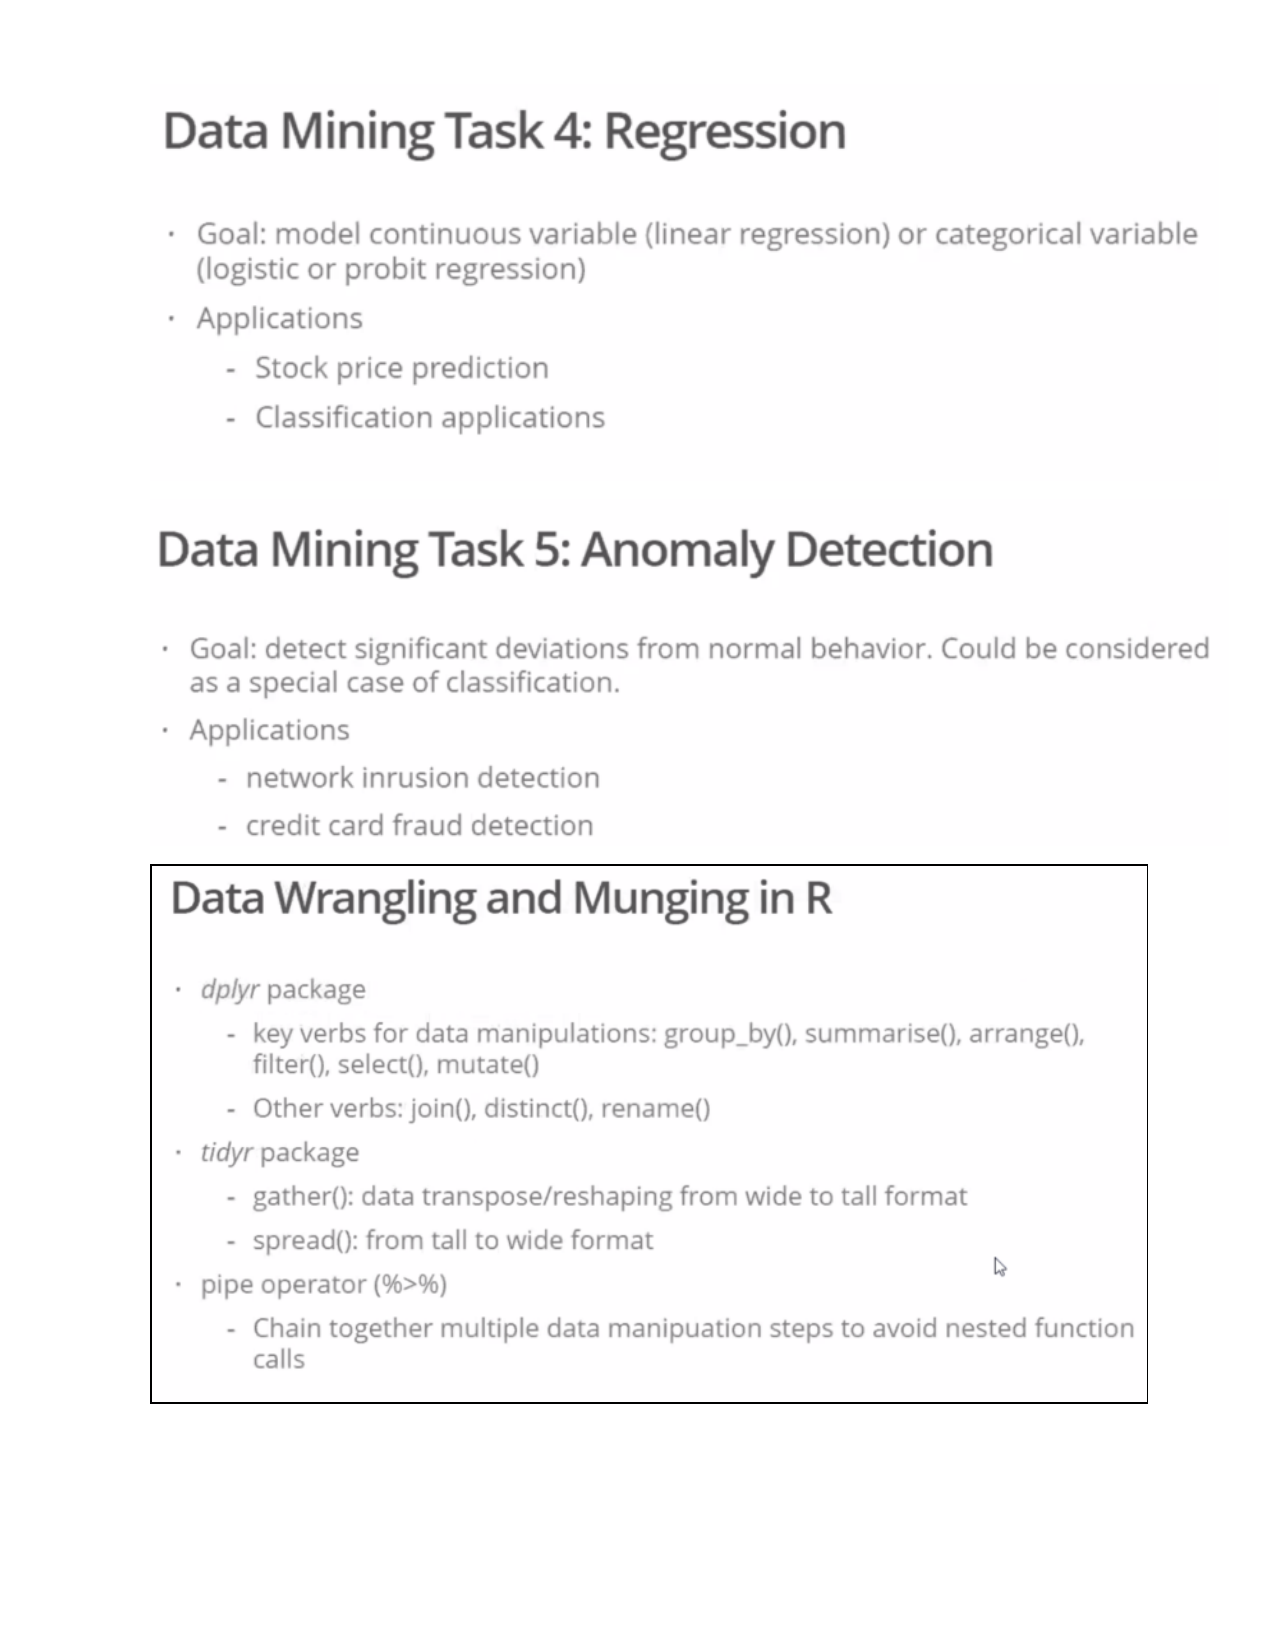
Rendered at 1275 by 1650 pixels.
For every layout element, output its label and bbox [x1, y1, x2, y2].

picture [150, 84, 1219, 481]
picture [152, 866, 1147, 1402]
picture [150, 499, 1230, 846]
